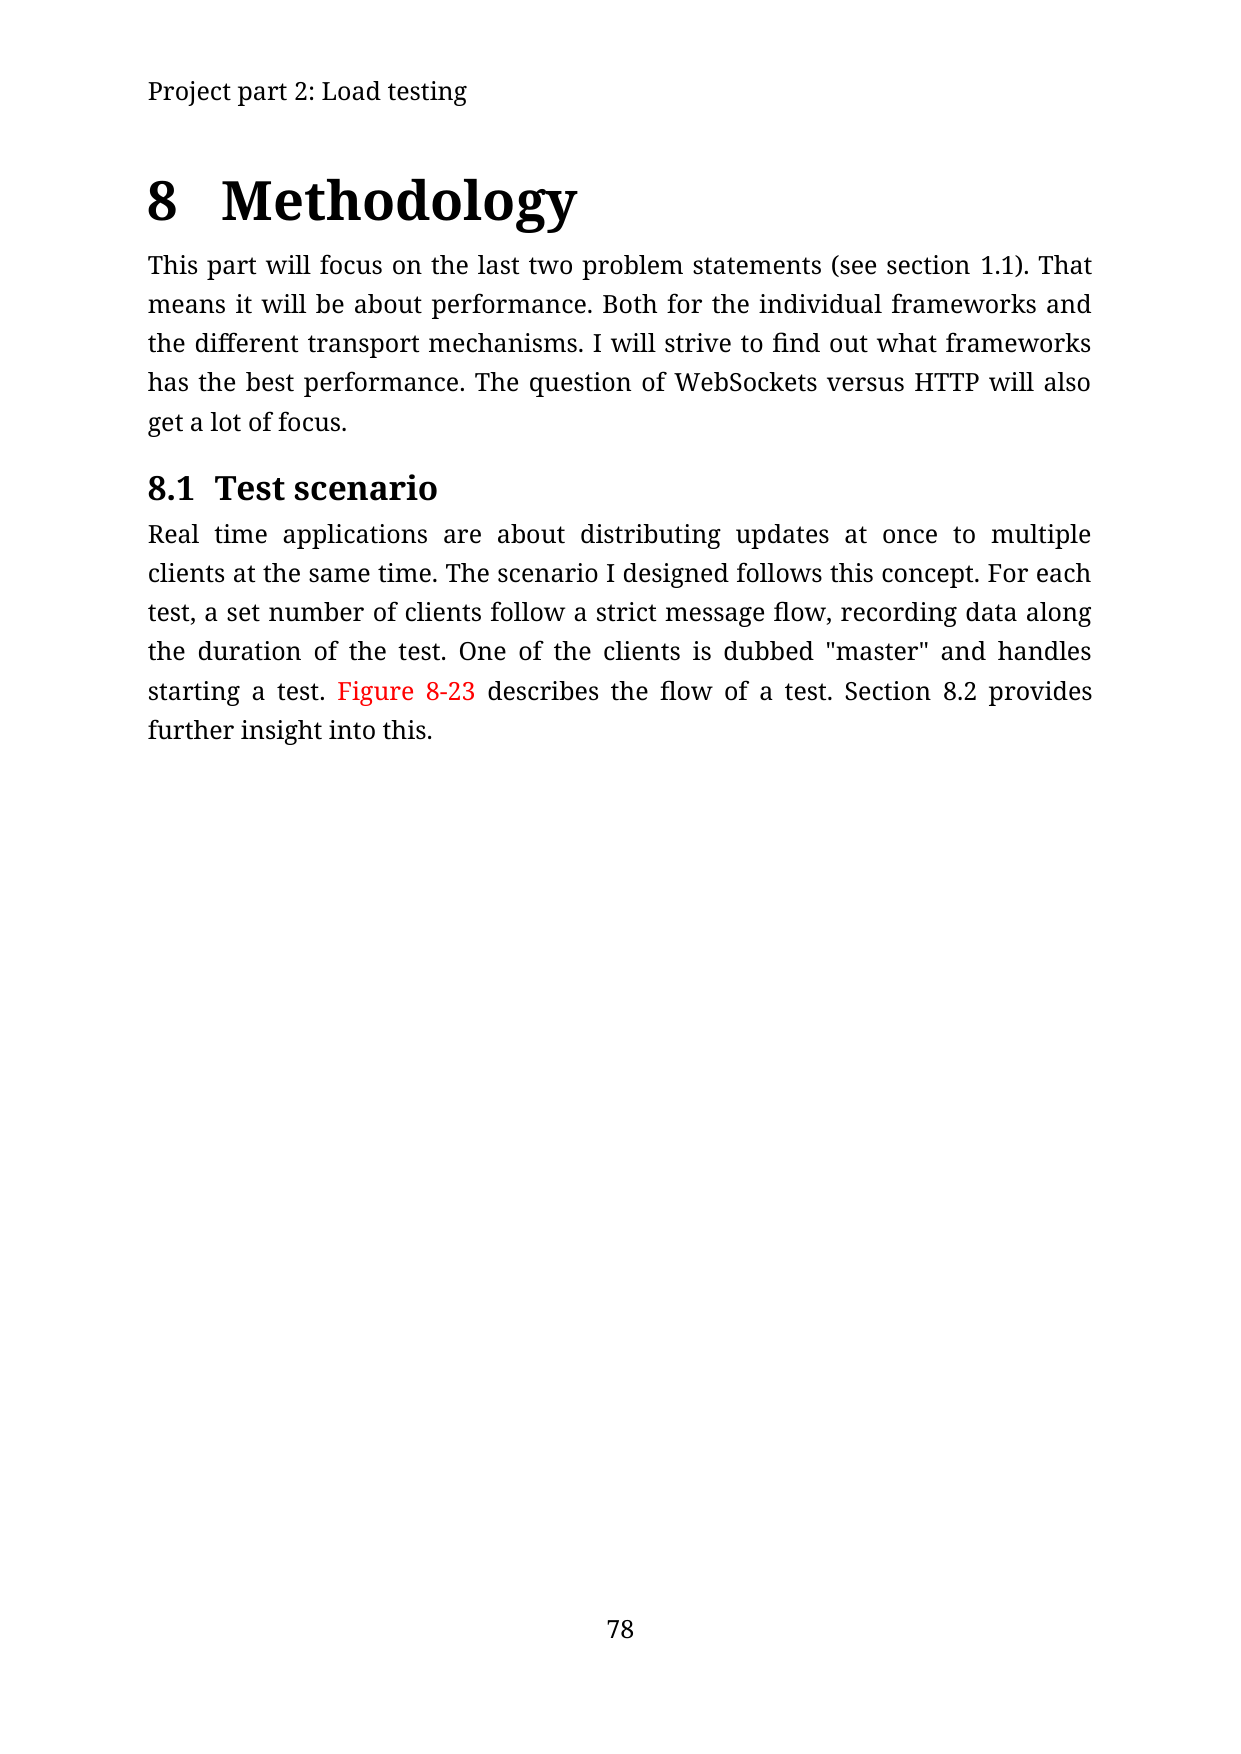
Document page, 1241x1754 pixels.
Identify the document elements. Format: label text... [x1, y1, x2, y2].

text This part will focus on the last two problem statements (see section 1.1). That means it will be about performance. Both for the individual frameworks and the different transport mechanisms. I will strive to find out what frameworks has the best performance. The question of WebSockets versus HTTP will also get a lot of focus. [148, 248, 1092, 438]
subtitle Methodology [148, 163, 1092, 237]
subtitle Test scenario [148, 464, 1092, 510]
